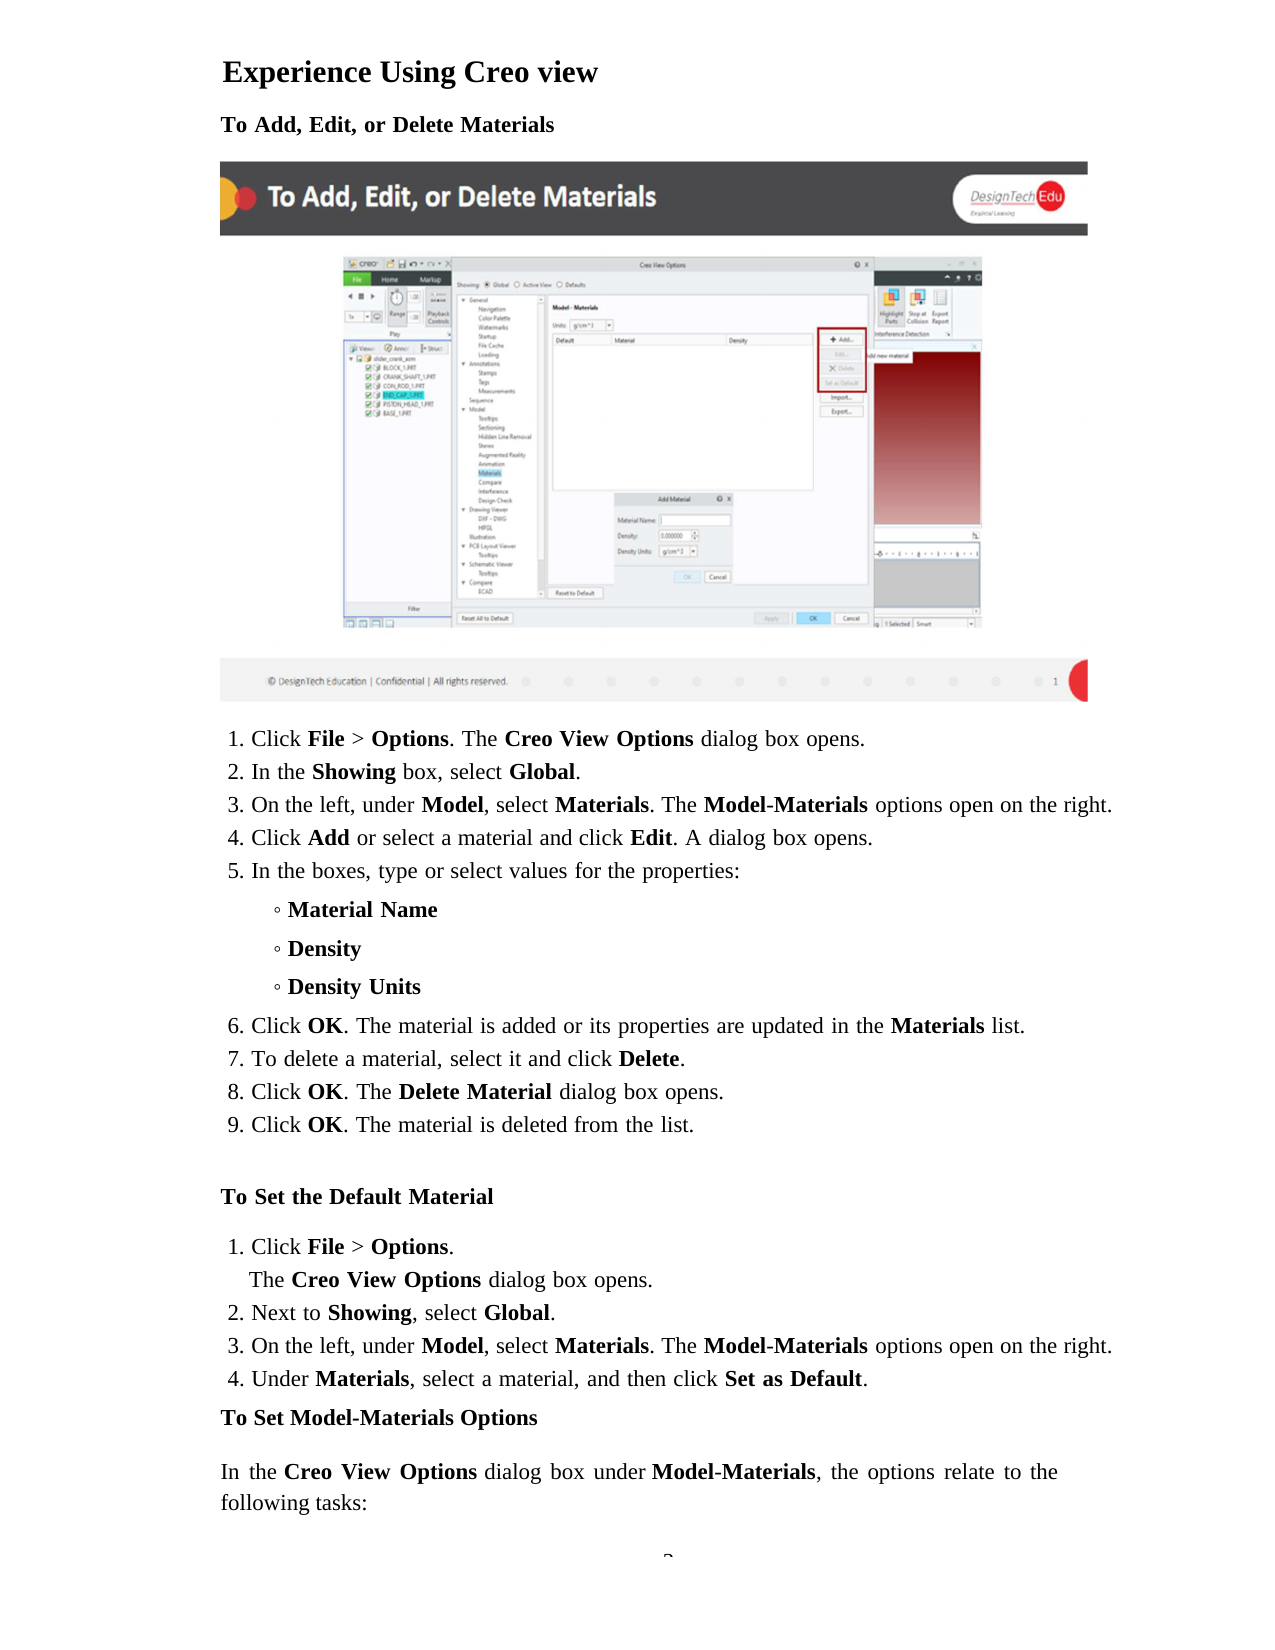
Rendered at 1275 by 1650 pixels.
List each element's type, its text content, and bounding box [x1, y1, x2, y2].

list On the left, under Model, select Materials. The Model-Materials options open on the right. [227, 791, 1187, 817]
list Next to Showing, select Global. [227, 1299, 1187, 1325]
list Click OK. The material is added or its properties are updated in the Materials list. [227, 1012, 1187, 1038]
list Click File > Options. The Creo View Options dialog box opens. [227, 725, 1187, 752]
list Density Units [273, 973, 1187, 1000]
list Click File > Options. [227, 1233, 1187, 1259]
text To Set the Default Material [220, 1183, 1187, 1209]
list Click OK. The Delete Material dialog box opens. [227, 1078, 1187, 1104]
text The Creo View Options dialog box opens. [249, 1266, 1187, 1292]
text In the Creo View Options dialog box under Model-Materials, the options relate to the following tasks: [220, 1458, 1118, 1515]
picture [219, 161, 1088, 702]
list On the left, under Model, select Materials. The Model-Materials options open on the right. [227, 1332, 1187, 1358]
text To Add, Edit, or Delete Materials [220, 112, 1187, 138]
list To delete a material, select it and click Delete. [227, 1045, 1187, 1071]
list Click Add or select a material and click Edit. A dialog box opens. [227, 824, 1187, 851]
list In the Showing box, select Global. [227, 758, 1187, 785]
list In the boxes, type or select values for the properties: [227, 857, 1187, 883]
list Under Materials, select a material, and then click Set as Default. To Set Model-Materials Options [220, 1365, 871, 1431]
list Density [273, 935, 1187, 961]
list Click OK. The material is deleted from the list. [227, 1111, 1187, 1137]
list Material Name [273, 896, 1187, 922]
